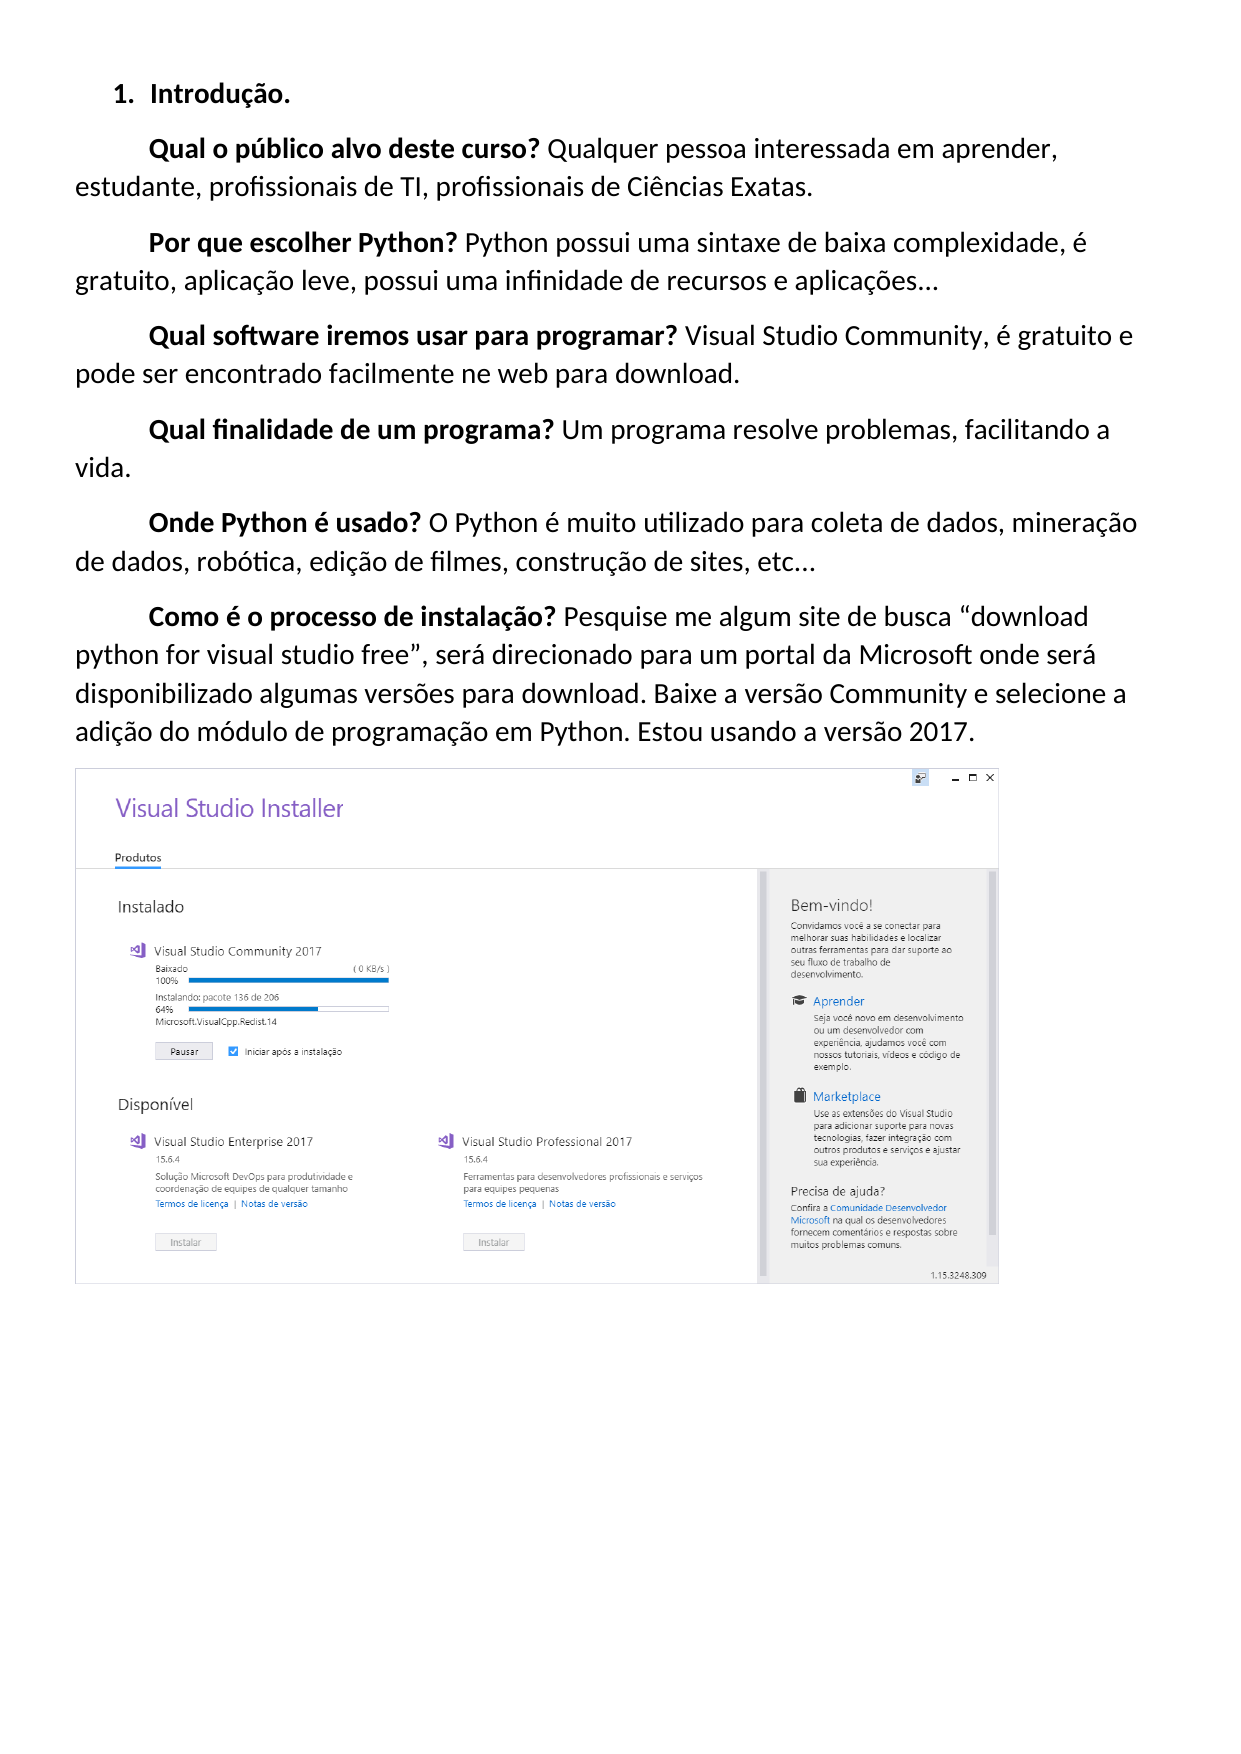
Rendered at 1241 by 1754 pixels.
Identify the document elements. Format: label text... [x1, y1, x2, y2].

picture [75, 768, 999, 1284]
text Qual software iremos usar para programar? Visual Studio Community, é gratuito e pode ser encontrado facilmente ne web para download. [75, 317, 1165, 391]
list Introdução. [112, 75, 1165, 111]
text Onde Python é usado? O Python é muito utilizado para coleta de dados, mineração de dados, robótica, edição de filmes, construção de sites, etc... [75, 504, 1165, 578]
text Como é o processo de instalação? Pesquise me algum site de busca “download python for visual studio free”, será direcionado para um portal da Microsoft onde será disponibilizado algumas versões para download. Baixe a versão Community e selecione a adição do módulo de programação em Python. Estou usando a versão 2017. [75, 598, 1165, 749]
text Qual finalidade de um programa? Um programa resolve problemas, facilitando a vida. [75, 411, 1165, 485]
text Qual o público alvo deste curso? Qualquer pessoa interessada em aprender, estudante, profissionais de TI, profissionais de Ciências Exatas. [75, 130, 1165, 204]
text Por que escolher Python? Python possui uma sintaxe de baixa complexidade, é gratuito, aplicação leve, possui uma infinidade de recursos e aplicações... [75, 224, 1165, 298]
